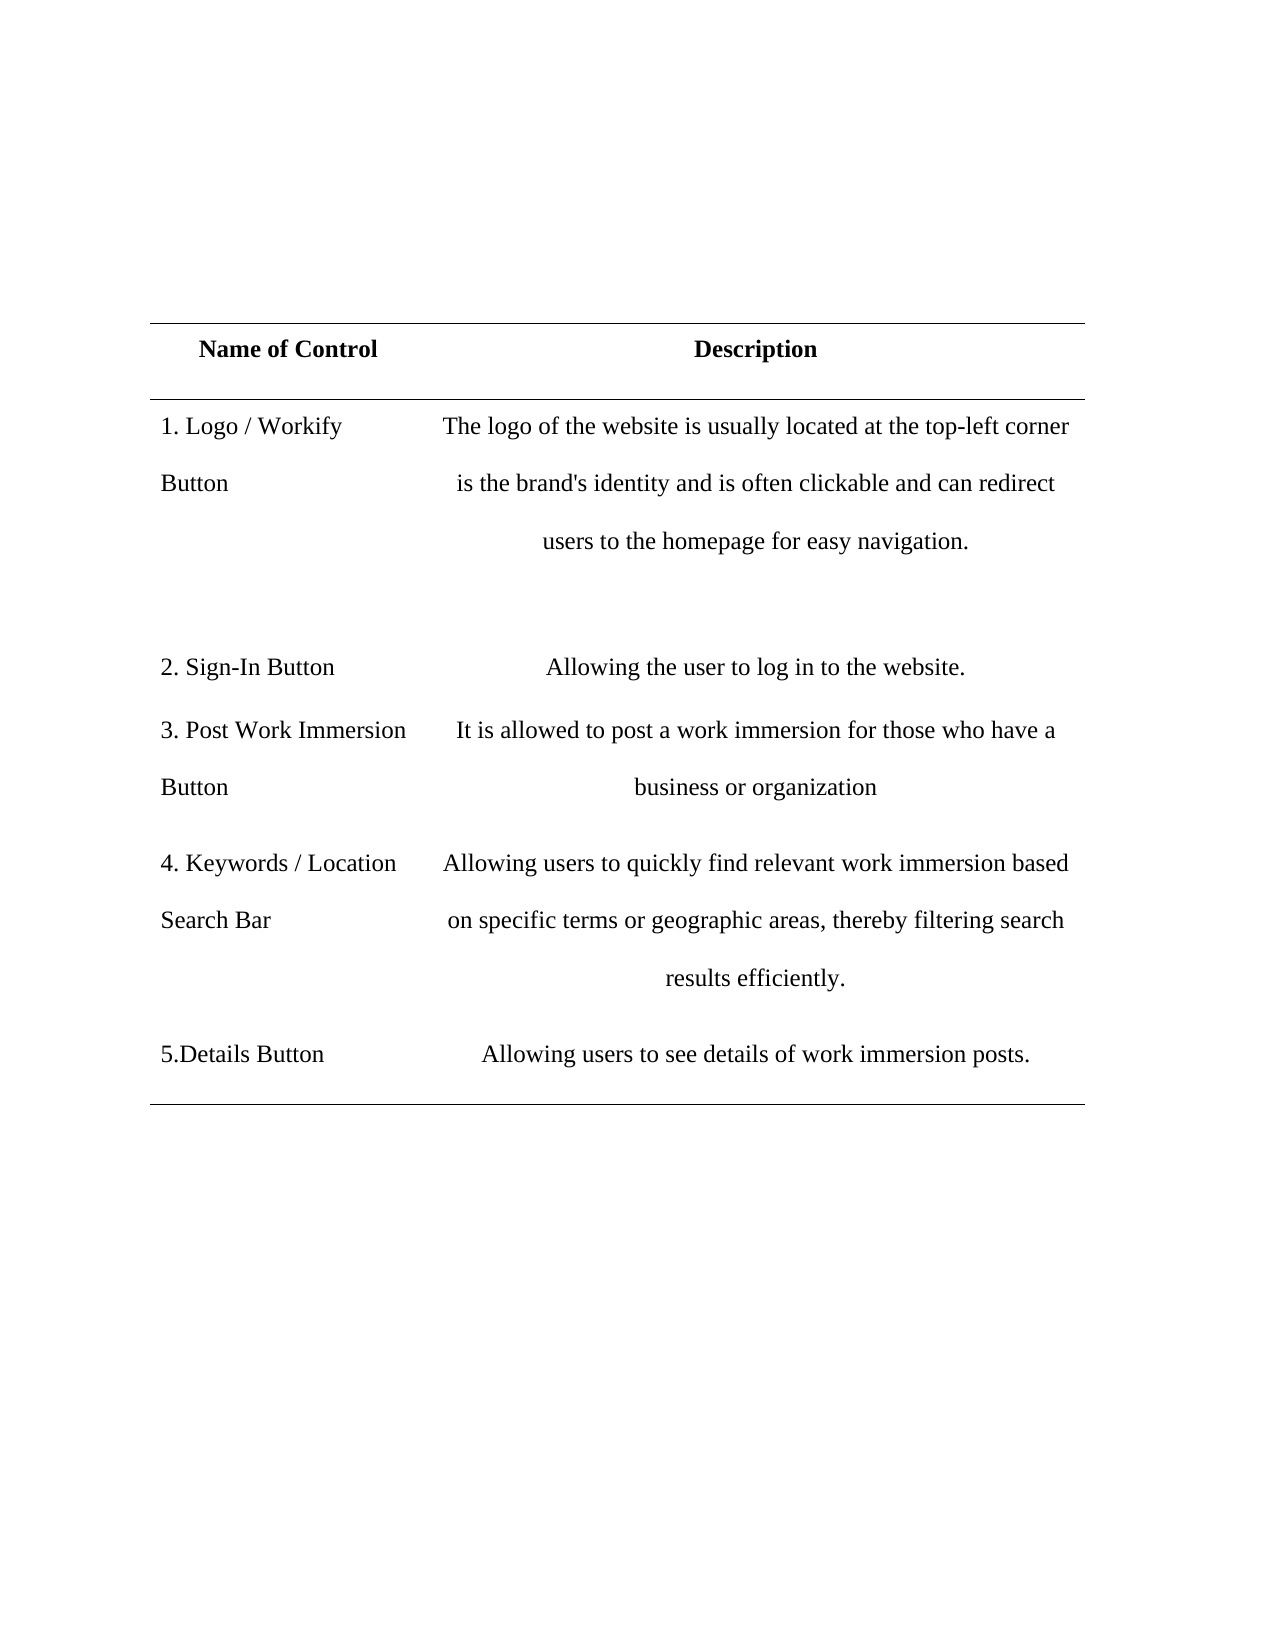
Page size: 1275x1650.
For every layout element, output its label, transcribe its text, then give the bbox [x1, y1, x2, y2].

table_cell 4. Keywords / Location Search Bar [150, 838, 426, 1028]
table_header Name of Control [150, 324, 426, 399]
table_cell Allowing the user to log in to the website. [426, 642, 1085, 704]
table_cell 5.Details Button [150, 1029, 426, 1104]
table_cell The logo of the website is usually located at the top-left corner is the brand's identity and is often clickable and can redirect users to the homepage for easy navigation. [426, 400, 1085, 642]
table_header Description [426, 324, 1085, 399]
table_cell Allowing users to see details of work immersion posts. [426, 1029, 1085, 1104]
table_cell 3. Post Work Immersion Button [150, 704, 426, 838]
table_cell Allowing users to quickly find relevant work immersion based on specific terms or geographic areas, thereby filtering search results efficiently. [426, 838, 1085, 1028]
table_cell 2. Sign-In Button [150, 642, 426, 704]
table_cell It is allowed to post a work immersion for those who have a business or organization [426, 704, 1085, 838]
table_cell 1. Logo / Workify Button [150, 400, 426, 642]
